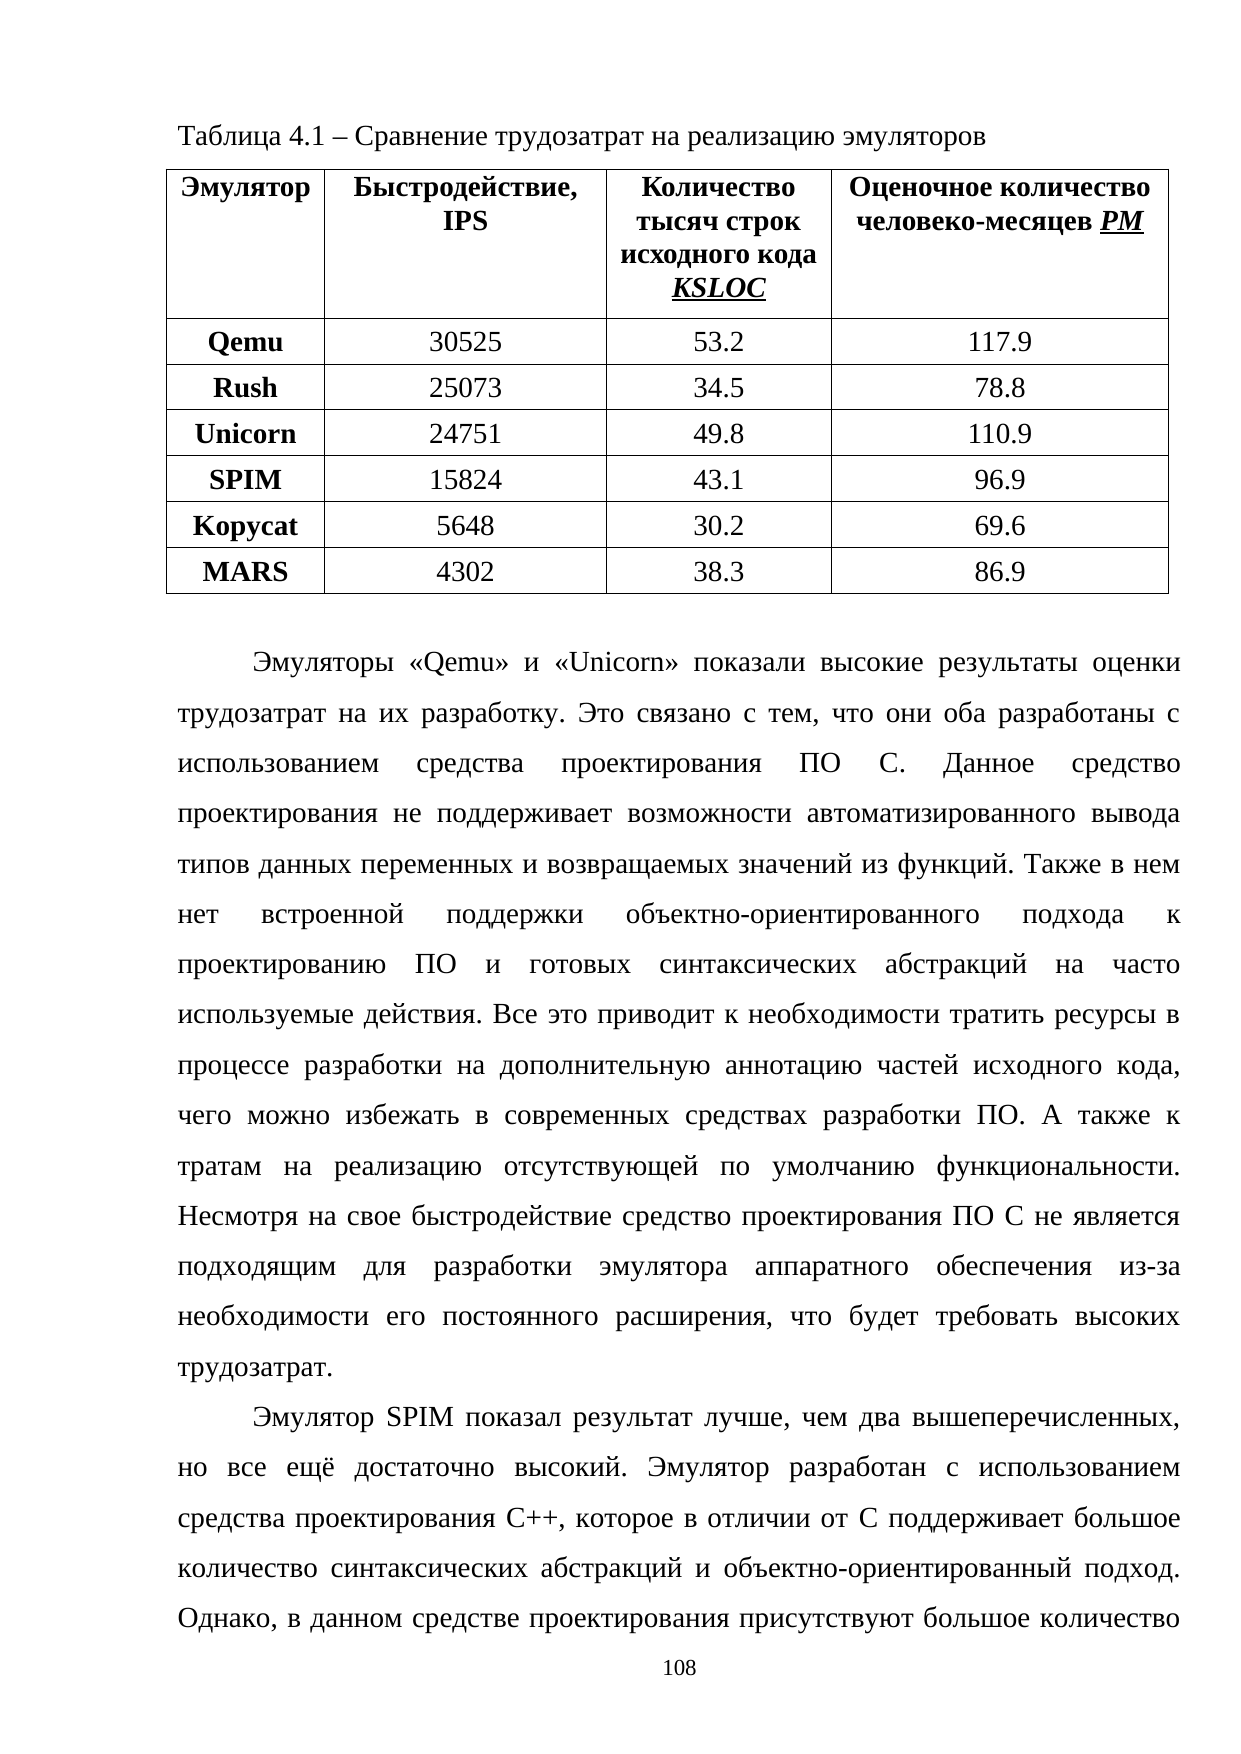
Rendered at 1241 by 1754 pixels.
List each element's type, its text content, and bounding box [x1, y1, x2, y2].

table_cell 25073 [325, 365, 606, 409]
table_cell 43.1 [607, 456, 831, 501]
table_cell 110.9 [832, 410, 1168, 455]
table_cell 5648 [325, 502, 606, 547]
table_cell 30.2 [607, 502, 831, 547]
table_cell 24751 [325, 410, 606, 455]
table_cell MARS [167, 548, 324, 593]
table_cell 15824 [325, 456, 606, 501]
table_cell 49.8 [607, 410, 831, 455]
table_cell 117.9 [832, 319, 1168, 363]
table_cell Kopycat [167, 502, 324, 547]
table_header Количество тысяч строк исходного кода KSLOC [607, 170, 831, 317]
table_cell SPIM [167, 456, 324, 501]
table_cell 34.5 [607, 365, 831, 409]
text Таблица 4.1 – Сравнение трудозатрат на реализацию эмуляторов [177, 118, 1181, 152]
table_header Оценочное количество человеко-месяцев PM [832, 170, 1168, 317]
table_cell Rush [167, 365, 324, 409]
table_cell Unicorn [167, 410, 324, 455]
table_cell Qemu [167, 319, 324, 363]
table_cell 78.8 [832, 365, 1168, 409]
table_header Эмулятор [167, 170, 324, 317]
table_cell 30525 [325, 319, 606, 363]
table_cell 38.3 [607, 548, 831, 593]
table_cell 86.9 [832, 548, 1168, 593]
table_cell 4302 [325, 548, 606, 593]
table_header Быстродействие, IPS [325, 170, 606, 317]
table_cell 96.9 [832, 456, 1168, 501]
table_cell 53.2 [607, 319, 831, 363]
table_cell 69.6 [832, 502, 1168, 547]
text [177, 1399, 1181, 1634]
text Эмуляторы «Qemu» и «Unicorn» показали высокие результаты оценки трудозатрат на их разработку. Это связано с тем, что они оба разработаны с использованием средства проектирования ПО C. Данное средство проектирования не поддерживает возможности автоматизированного вывода типов данных переменных и возвращаемых значений из функций. Также в нем нет встроенной поддержки объектно-ориентированного подхода к проектированию ПО и готовых синтаксических абстракций на часто используемые действия. Все это приводит к необходимости тратить ресурсы в процессе разработки на дополнительную аннотацию частей исходного кода, чего можно избежать в современных средствах разработки ПО. А также к тратам на реализацию отсутствующей по умолчанию функциональности. Несмотря на свое быстродействие средство проектирования ПО С не является подходящим для разработки эмулятора аппаратного обеспечения из-за необходимости его постоянного расширения, что будет требовать высоких трудозатрат. [177, 644, 1181, 1382]
